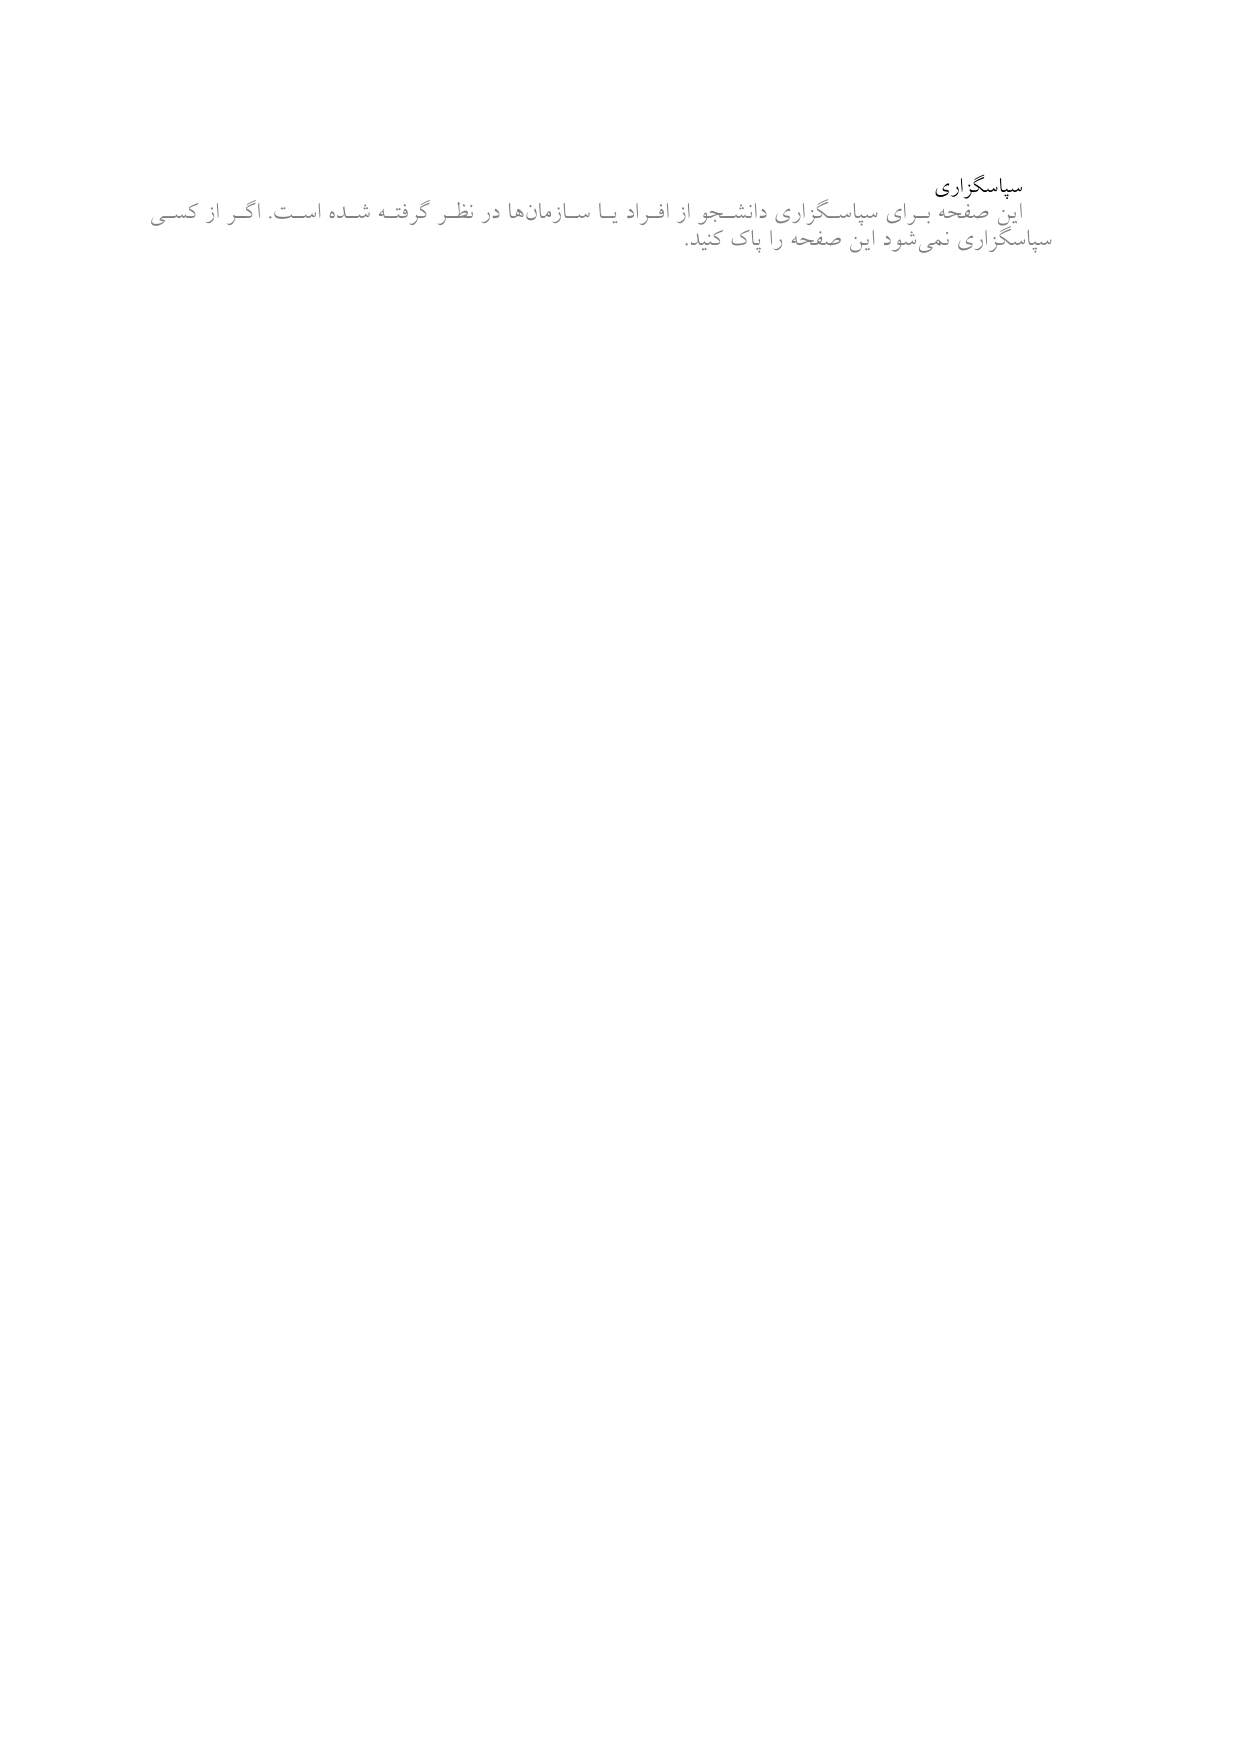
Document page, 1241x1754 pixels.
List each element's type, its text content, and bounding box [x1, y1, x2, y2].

text سپاسگزاری [148, 177, 1051, 202]
text این صفحه برای سپاسگزاری دانشجو از افراد یا سازمان‌ها در نظر گرفته شده است. اگر از کسی سپاسگزاری نمی‌شود این صفحه را پاک کنید. [148, 202, 1051, 256]
